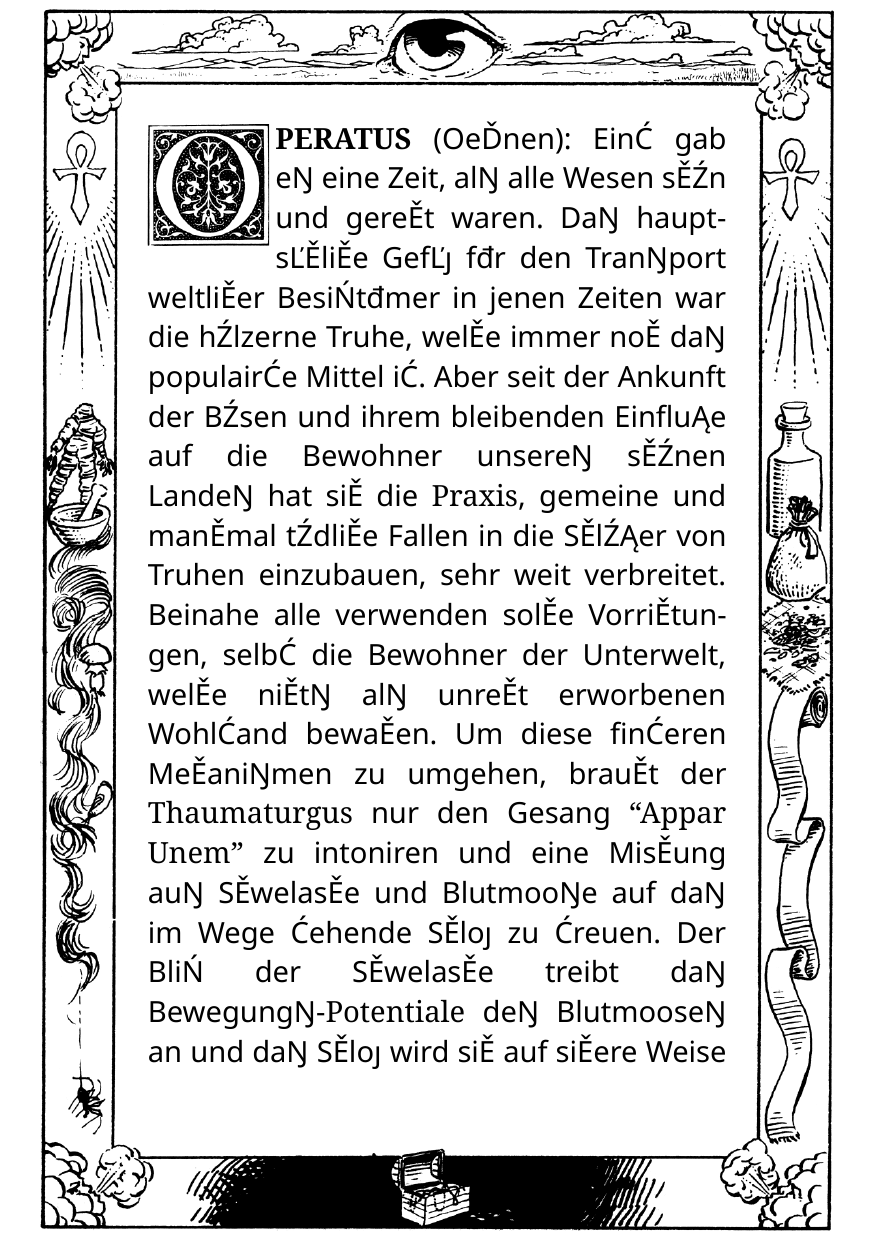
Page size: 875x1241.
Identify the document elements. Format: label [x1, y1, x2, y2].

text [148, 118, 726, 1071]
picture [40, 9, 834, 1231]
